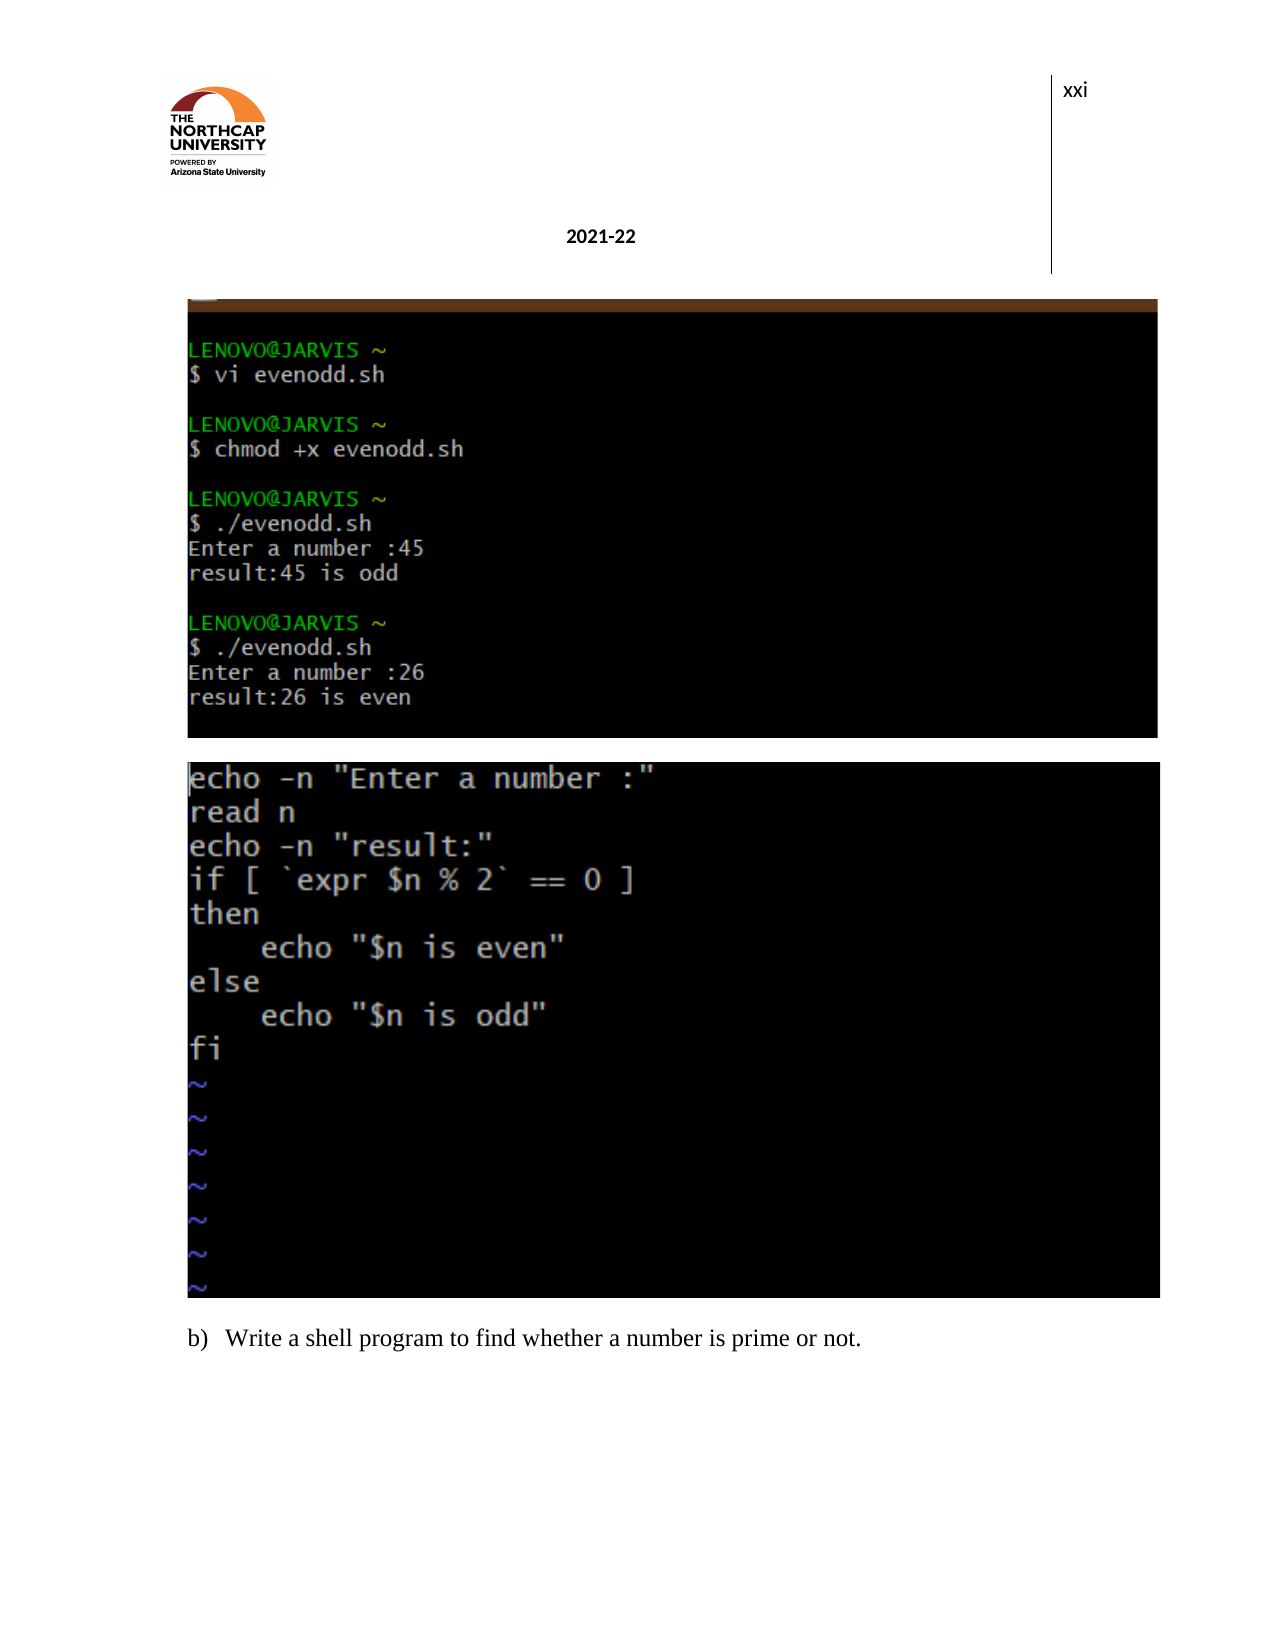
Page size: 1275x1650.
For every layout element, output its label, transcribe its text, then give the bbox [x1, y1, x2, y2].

picture [187, 762, 1160, 1298]
list Write a shell program to find whether a number is prime or not. [187, 1323, 1125, 1352]
picture [187, 299, 1158, 738]
picture [161, 75, 276, 189]
